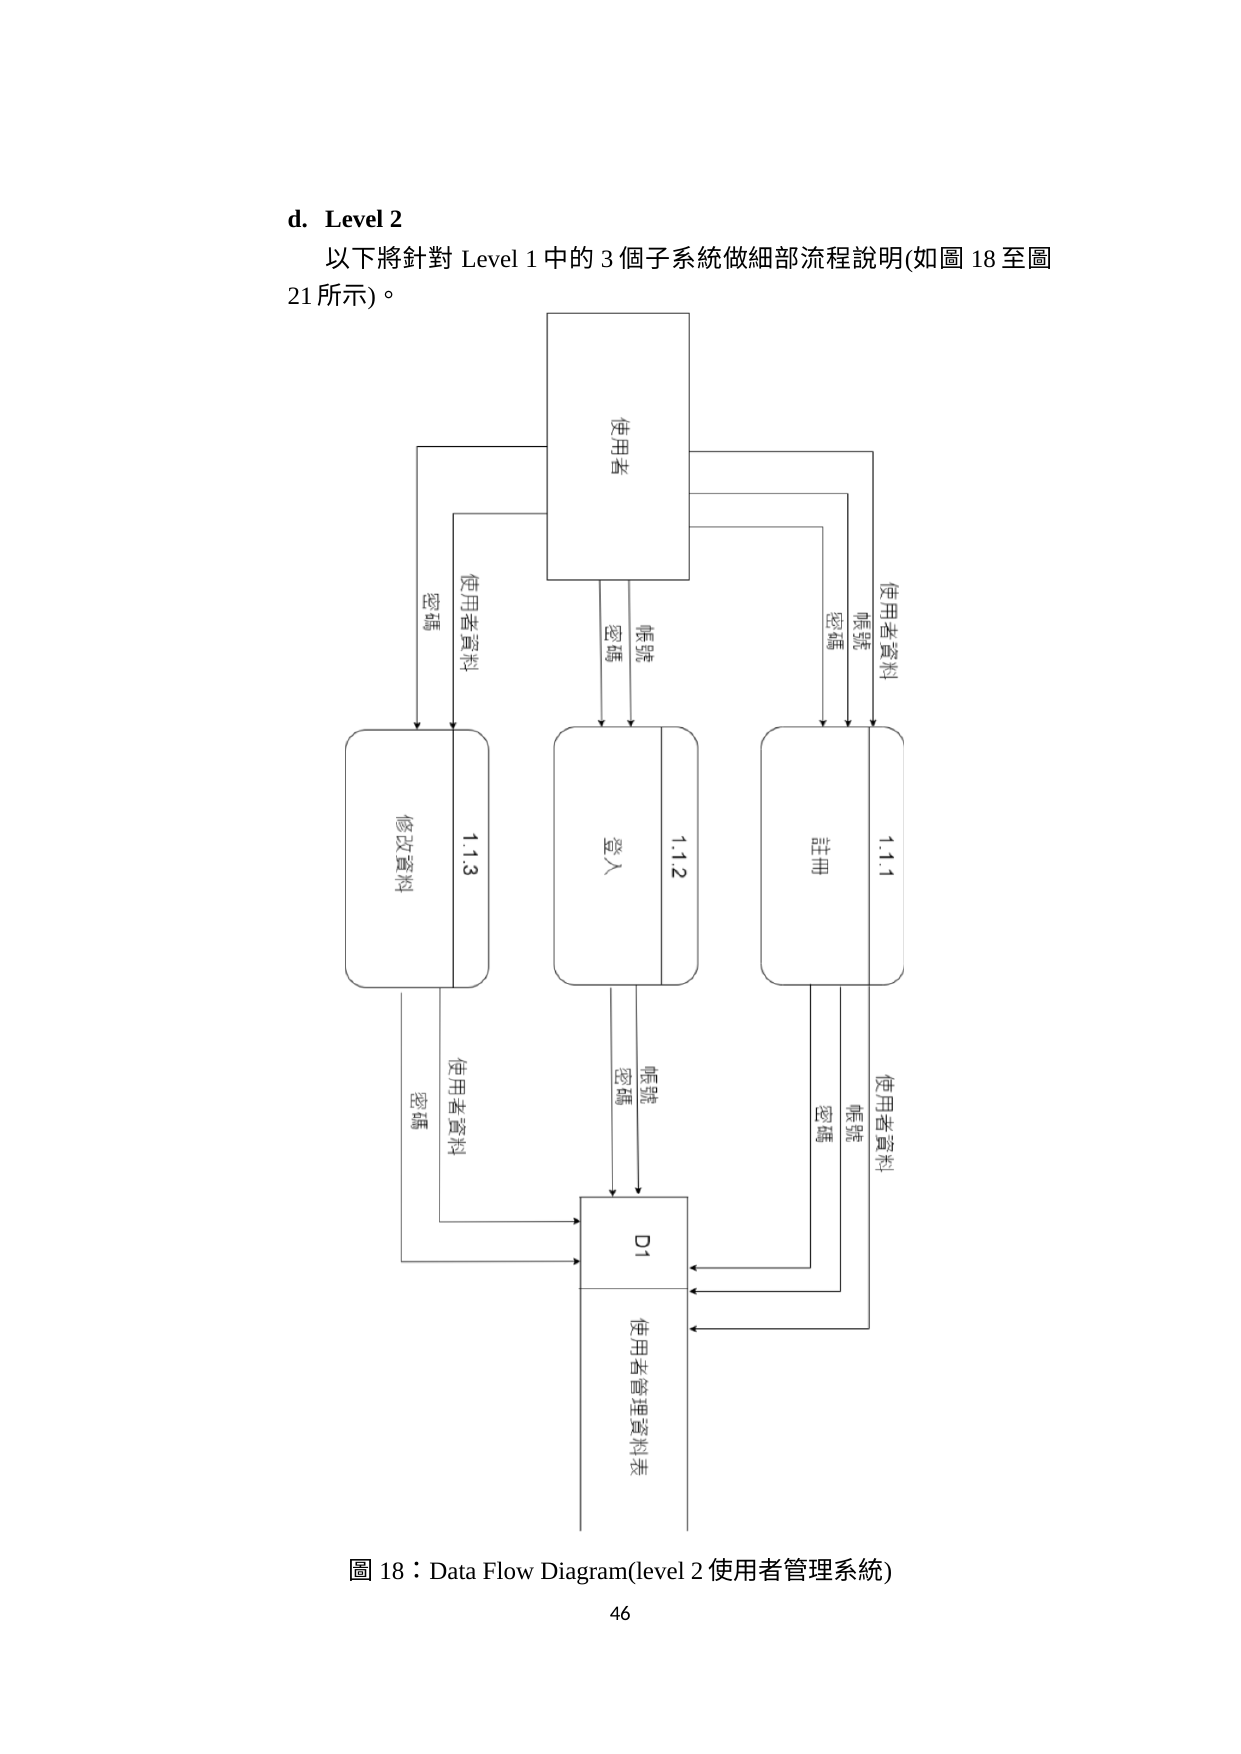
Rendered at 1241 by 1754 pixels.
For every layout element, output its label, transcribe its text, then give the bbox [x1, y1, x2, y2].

picture [345, 314, 904, 1531]
list 以下將針對 Level 1中的3個子系統做細部流程說明(如圖18至圖21所示)。 [287, 237, 1053, 312]
text 圖 18：Data Flow Diagram(level 2使用者管理系統) [187, 1550, 1053, 1587]
list Level 2 [287, 200, 1053, 237]
